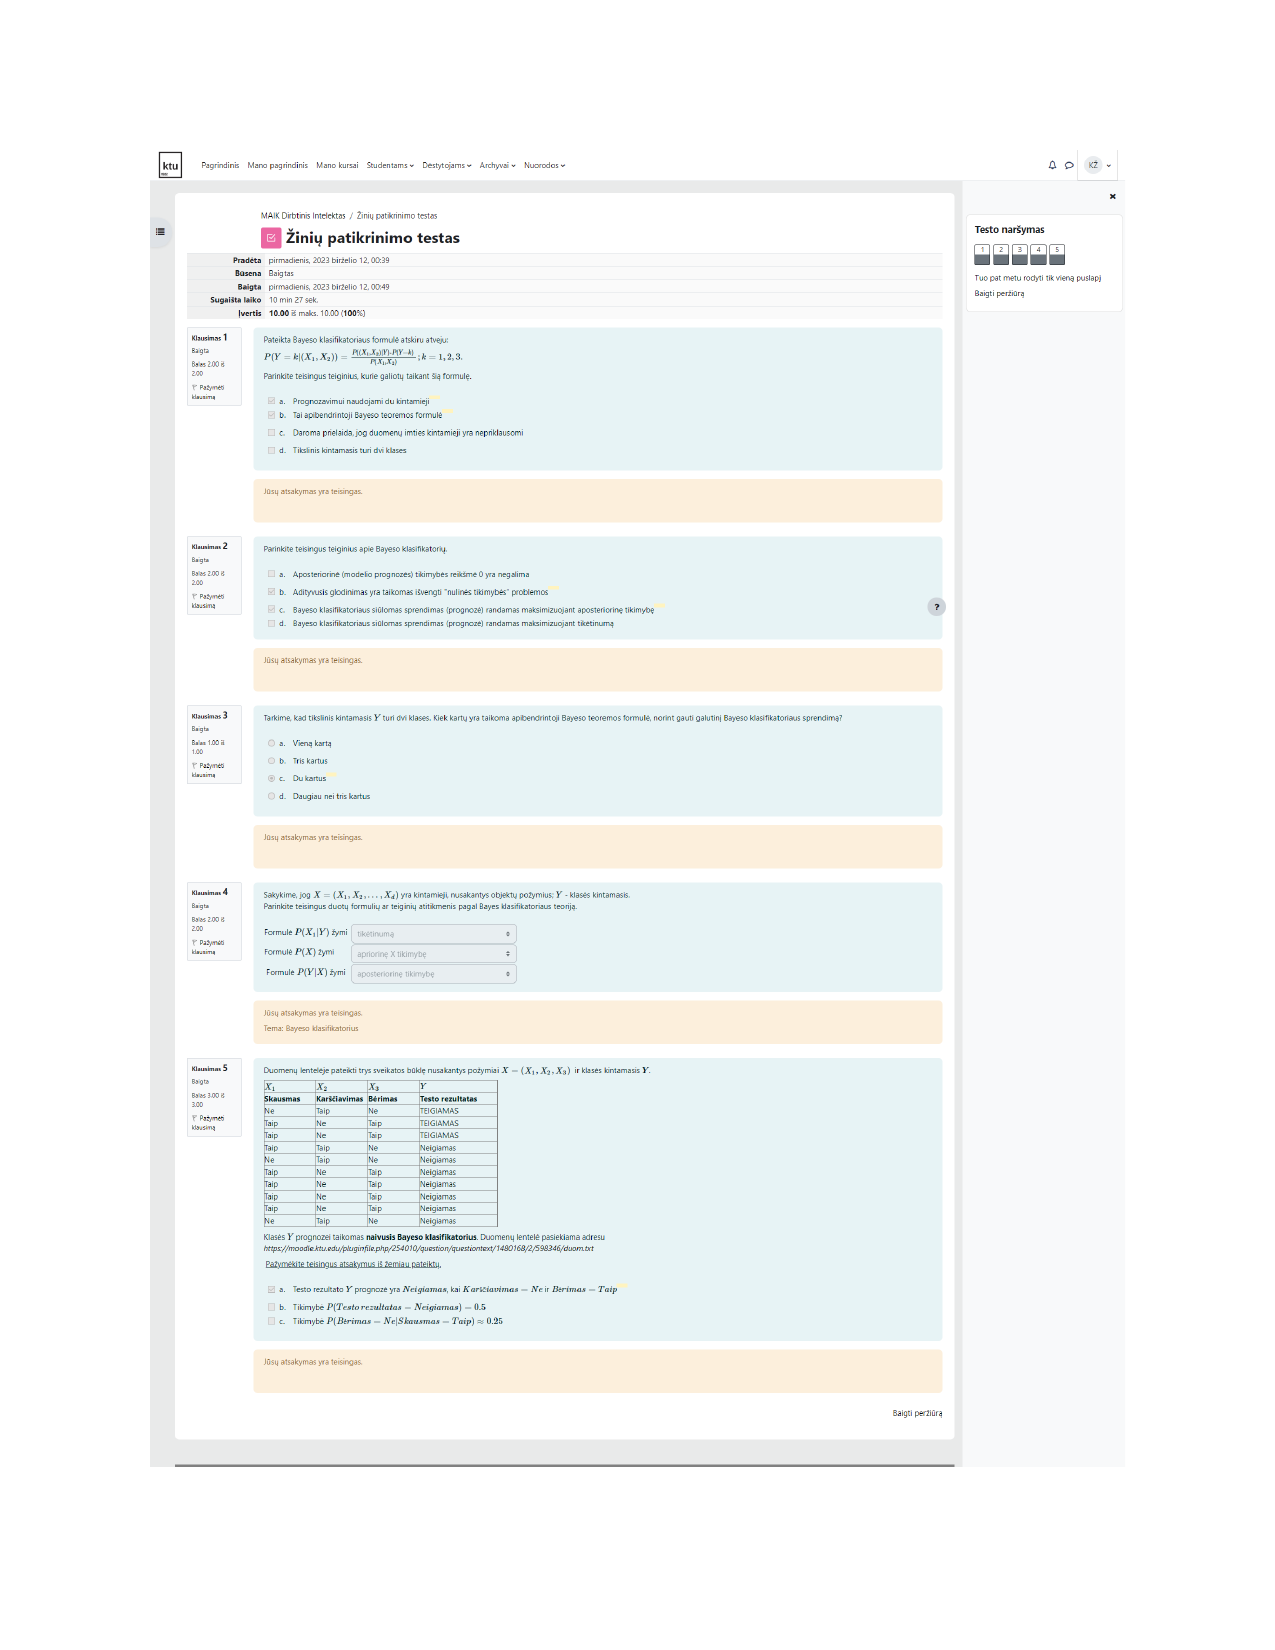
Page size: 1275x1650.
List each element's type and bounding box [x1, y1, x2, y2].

picture [150, 150, 1125, 1467]
